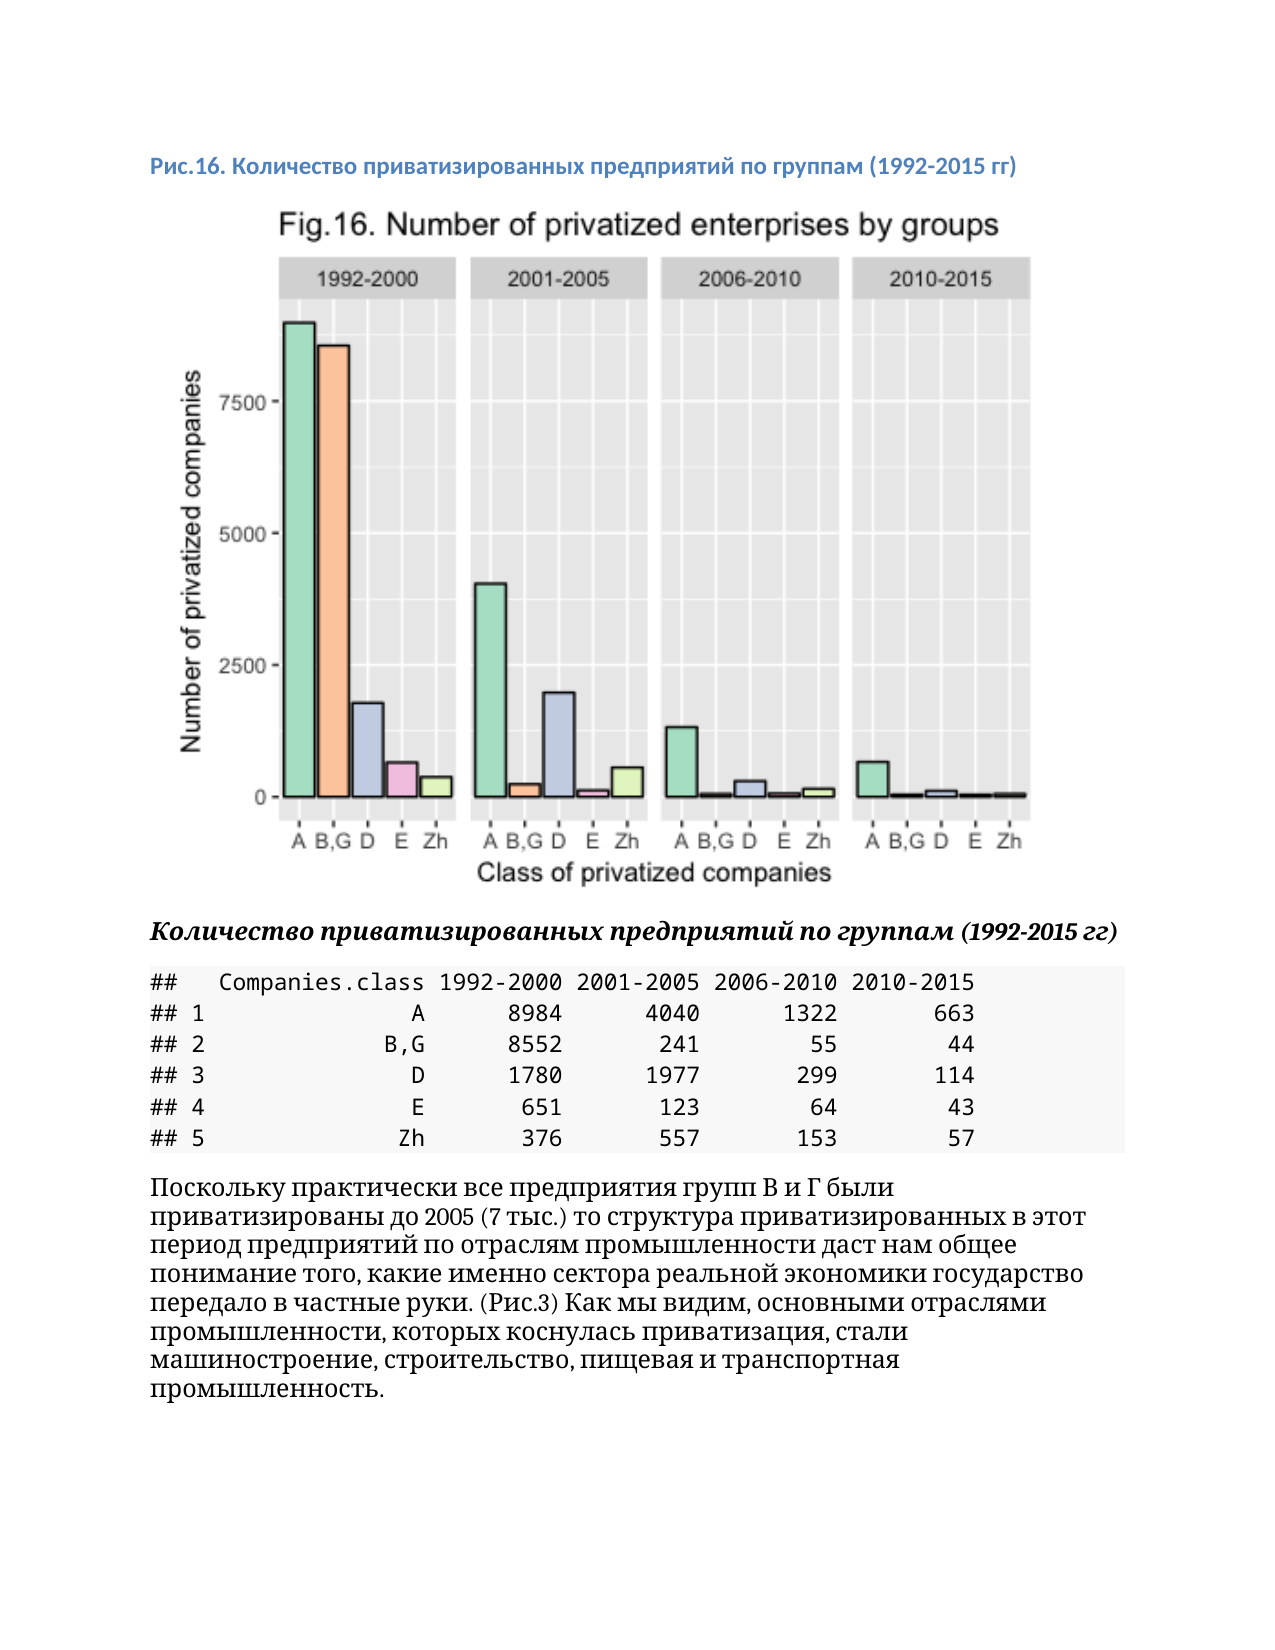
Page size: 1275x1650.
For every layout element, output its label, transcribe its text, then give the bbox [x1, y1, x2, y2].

text Поскольку практически все предприятия групп В и Г были приватизированы до 2005 (7 тыс.) то структура приватизированных в этот период предприятий по отраслям промышленности даст нам общее понимание того, какие именно сектора реальной экономики государство передало в частные руки. (Рис.3) Как мы видим, основными отраслями промышленности, которых коснулась приватизация, стали машиностроение, строительство, пищевая и транспортная промышленность. [150, 1174, 1125, 1404]
text Количество приватизированных предприятий по группам (1992-2015 гг) [150, 918, 1125, 947]
text ## Companies.class 1992-2000 2001-2005 2006-2010 2010-2015 ## 1 A 8984 4040 1322 663 ## 2 B,G 8552 241 55 44 ## 3 D 1780 1977 299 114 ## 4 E 651 123 64 43 ## 5 Zh 376 557 153 57 [150, 966, 1125, 1153]
subtitle Рис.16. Количество приватизированных предприятий по группам (1992-2015 гг) [150, 150, 1125, 181]
picture [168, 199, 1044, 900]
